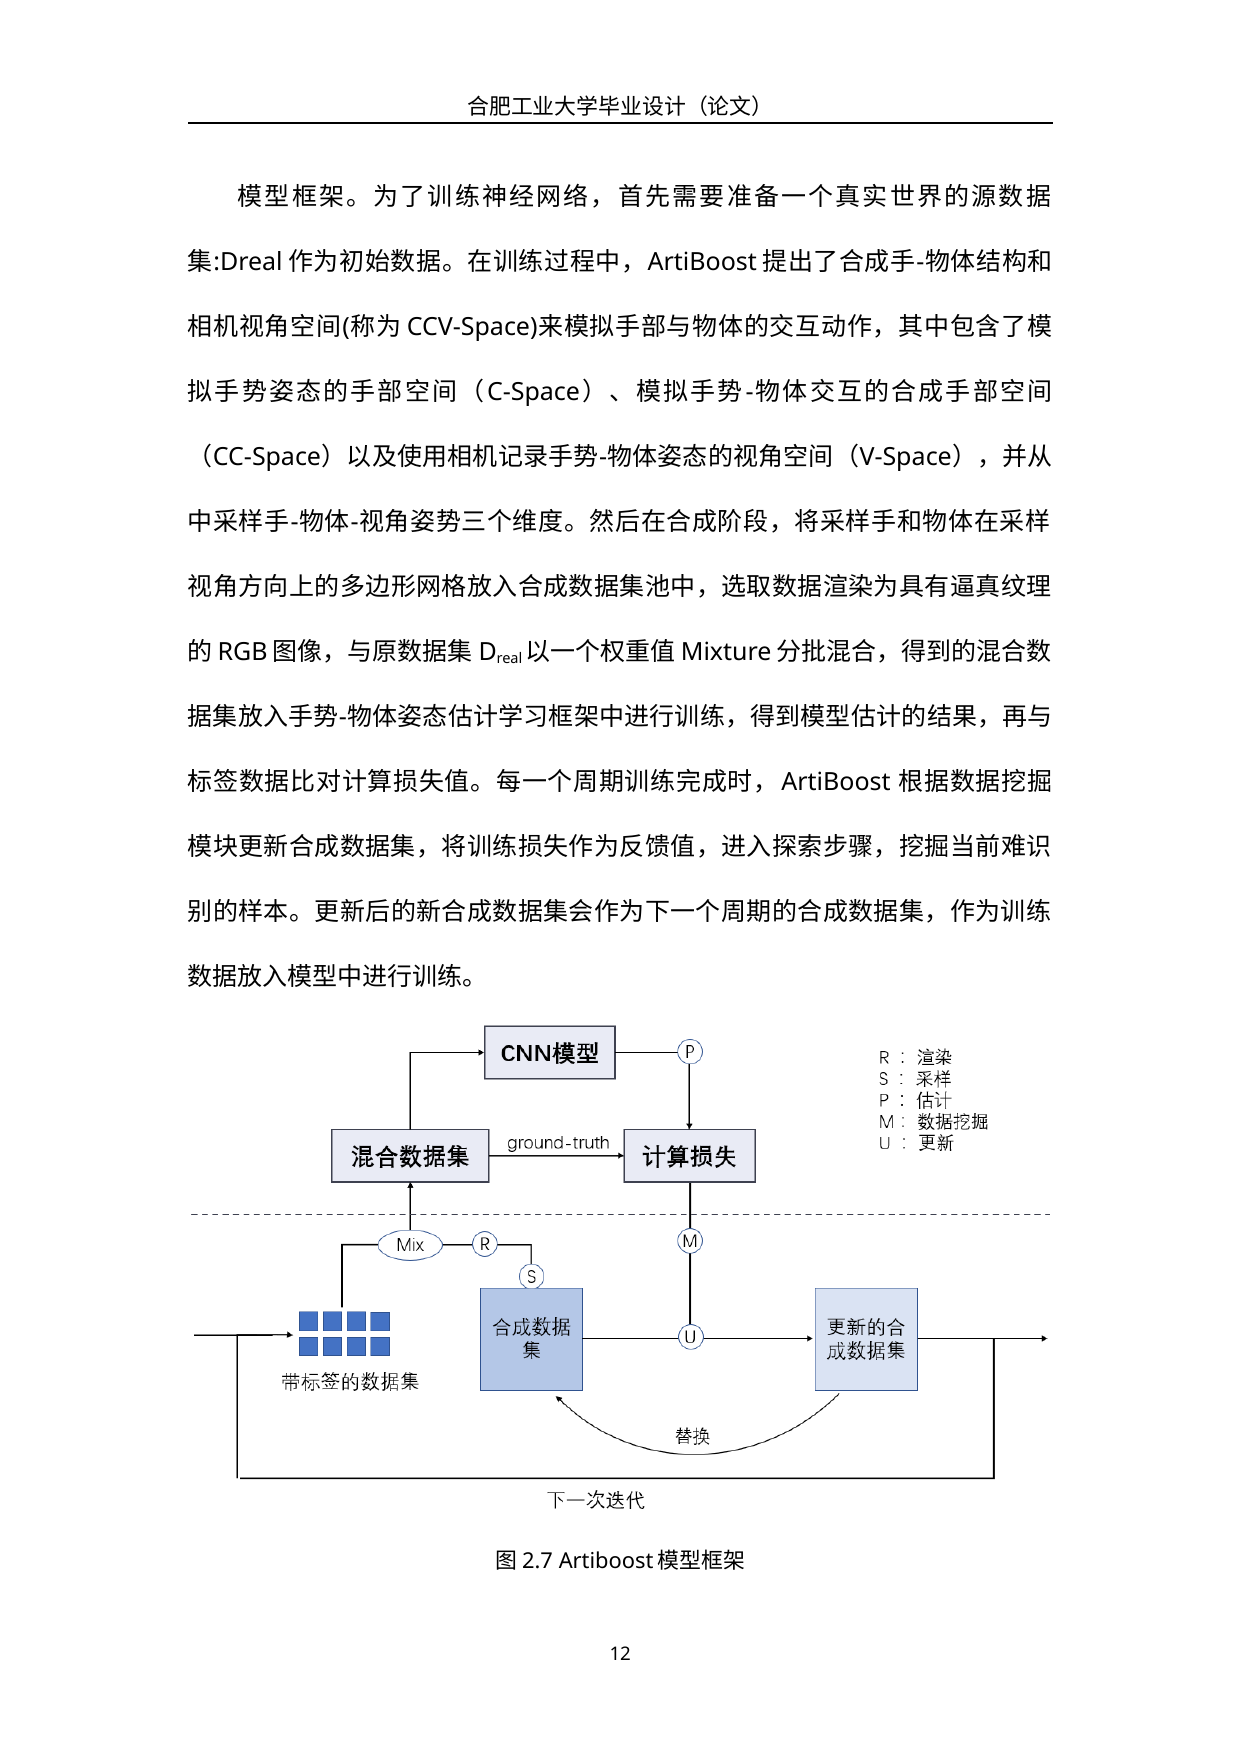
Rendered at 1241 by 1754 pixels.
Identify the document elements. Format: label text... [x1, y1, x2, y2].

picture [187, 1007, 1053, 1520]
text 模型框架。为了训练神经网络，首先需要准备一个真实世界的源数据集:Dreal作为初始数据。在训练过程中，ArtiBoost提出了合成手-物体结构和相机视角空间(称为CCV-Space)来模拟手部与物体的交互动作，其中包含了模拟手势姿态的手部空间（C-Space）、模拟手势-物体交互的合成手部空间（CC-Space）以及使用相机记录手势-物体姿态的视角空间（V-Space），并从中采样手-物体-视角姿势三个维度。然后在合成阶段，将采样手和物体在采样视角方向上的多边形网格放入合成数据集池中，选取数据渲染为具有逼真纹理的RGB图像，与原数据集Dreal以一个权重值Mixture分批混合，得到的混合数据集放入手势-物体姿态估计学习框架中进行训练，得到模型估计的结果，再与标签数据比对计算损失值。每一个周期训练完成时，ArtiBoost 根据数据挖掘模块更新合成数据集，将训练损失作为反馈值，进入探索步骤，挖掘当前难识别的样本。更新后的新合成数据集会作为下一个周期的合成数据集，作为训练数据放入模型中进行训练。 [187, 162, 1053, 1007]
